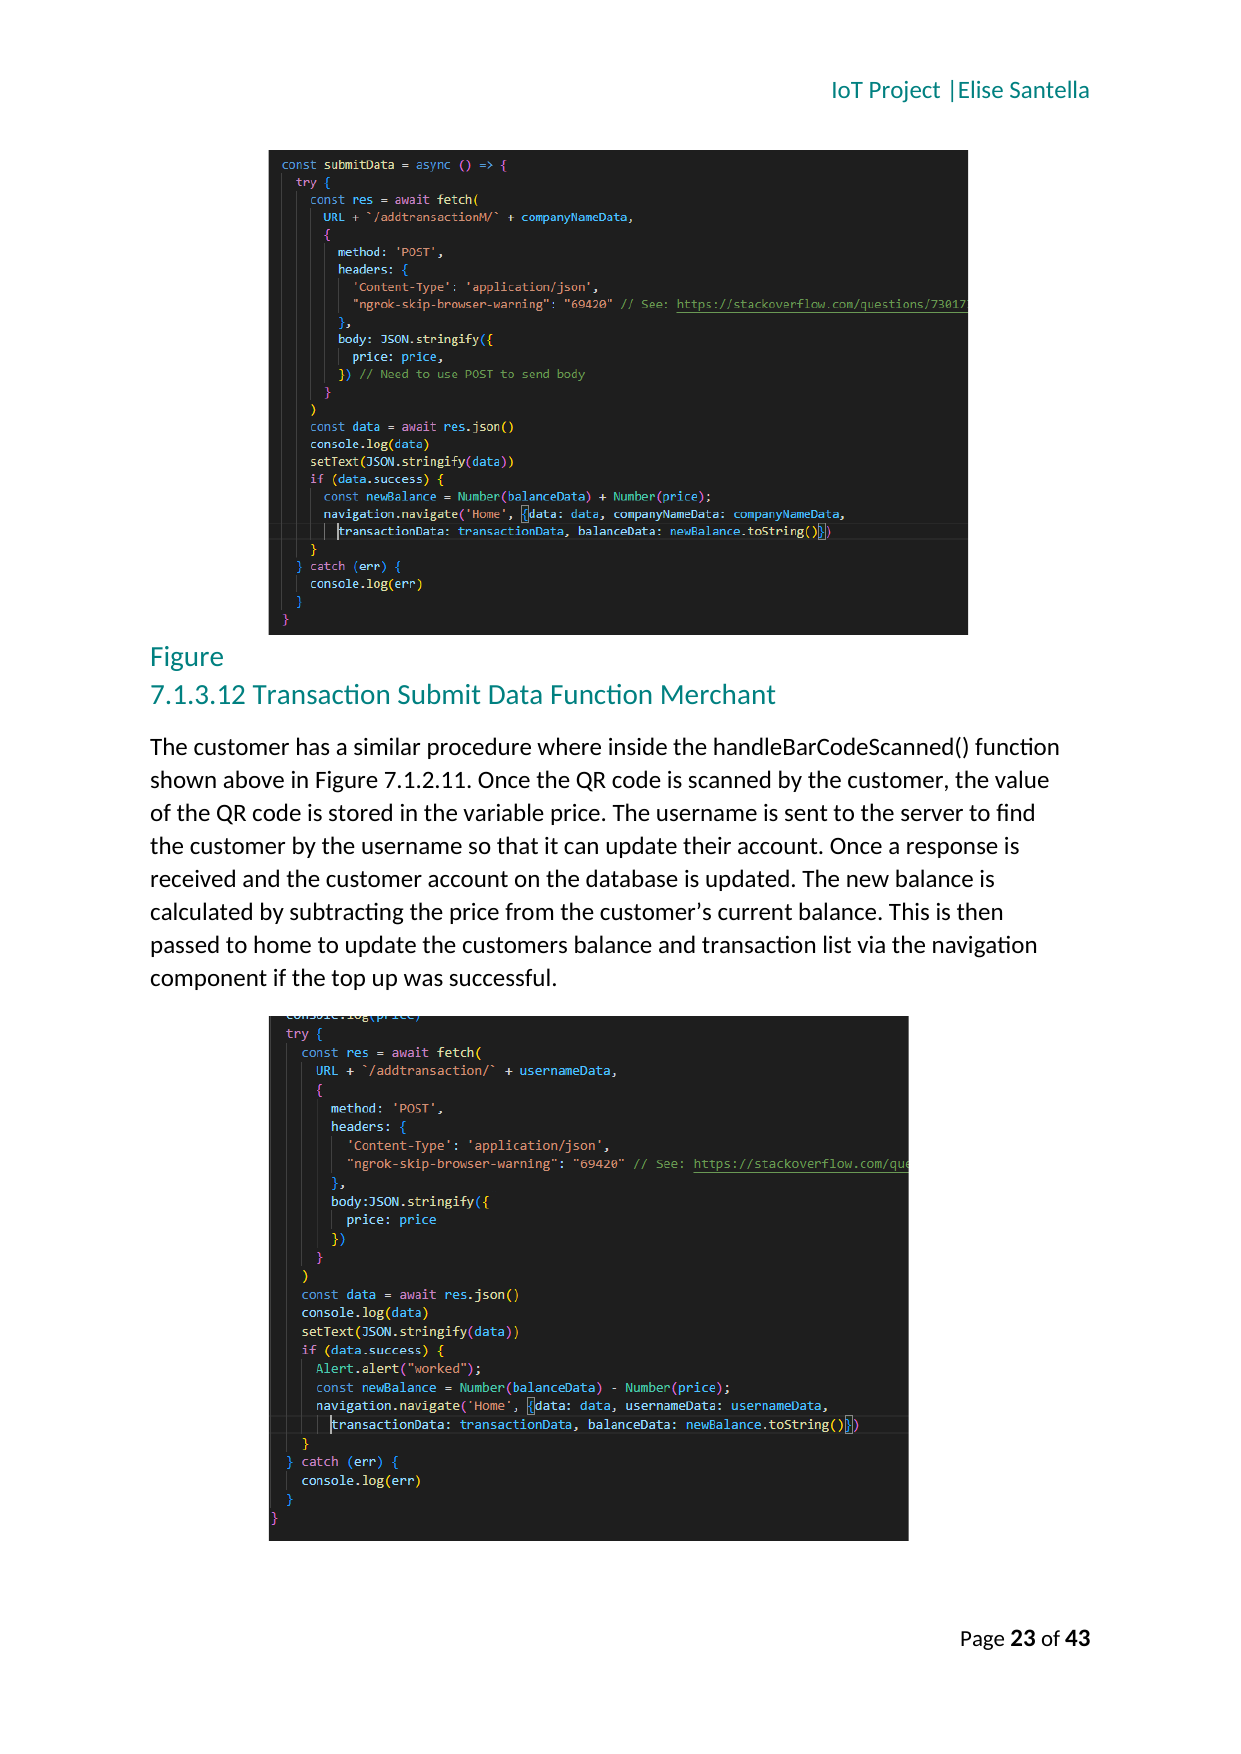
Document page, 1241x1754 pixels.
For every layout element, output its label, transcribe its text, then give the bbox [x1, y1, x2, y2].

text Figure 7.1.3.12 Transaction Submit Data Function Merchant [150, 370, 1067, 406]
picture [268, 710, 909, 1235]
text In another post function used by the customer, a top up value from the textInput in the React Native app is sent to the server. The customer’s account is located using the username and the number of the top up amount is passed to the server. If a success message returns true, the balance was successfully updated in the database by the server. The balance is calculated in the front end by adding the number to the current balance of the customer. Again, this triggers the navigation component to pass the updated balance to home so that it can be displayed for the customer. [150, 1344, 1090, 1573]
text The customer has a similar procedure where inside the handleBarCodeScanned() function shown above in Figure 7.1.2.11. Once the QR code is scanned by the customer, the value of the QR code is stored in the variable price. The username is sent to the server to find the customer by the username so that it can update their account. Once a response is received and the customer account on the database is updated. The new balance is calculated by subtracting the price from the customer’s current balance. This is then passed to home to update the customers balance and transaction list via the navigation component if the top up was successful. [150, 426, 1067, 686]
text Figure 7.1.3.13 Transaction Submit Data Function Customer [150, 1251, 1067, 1325]
